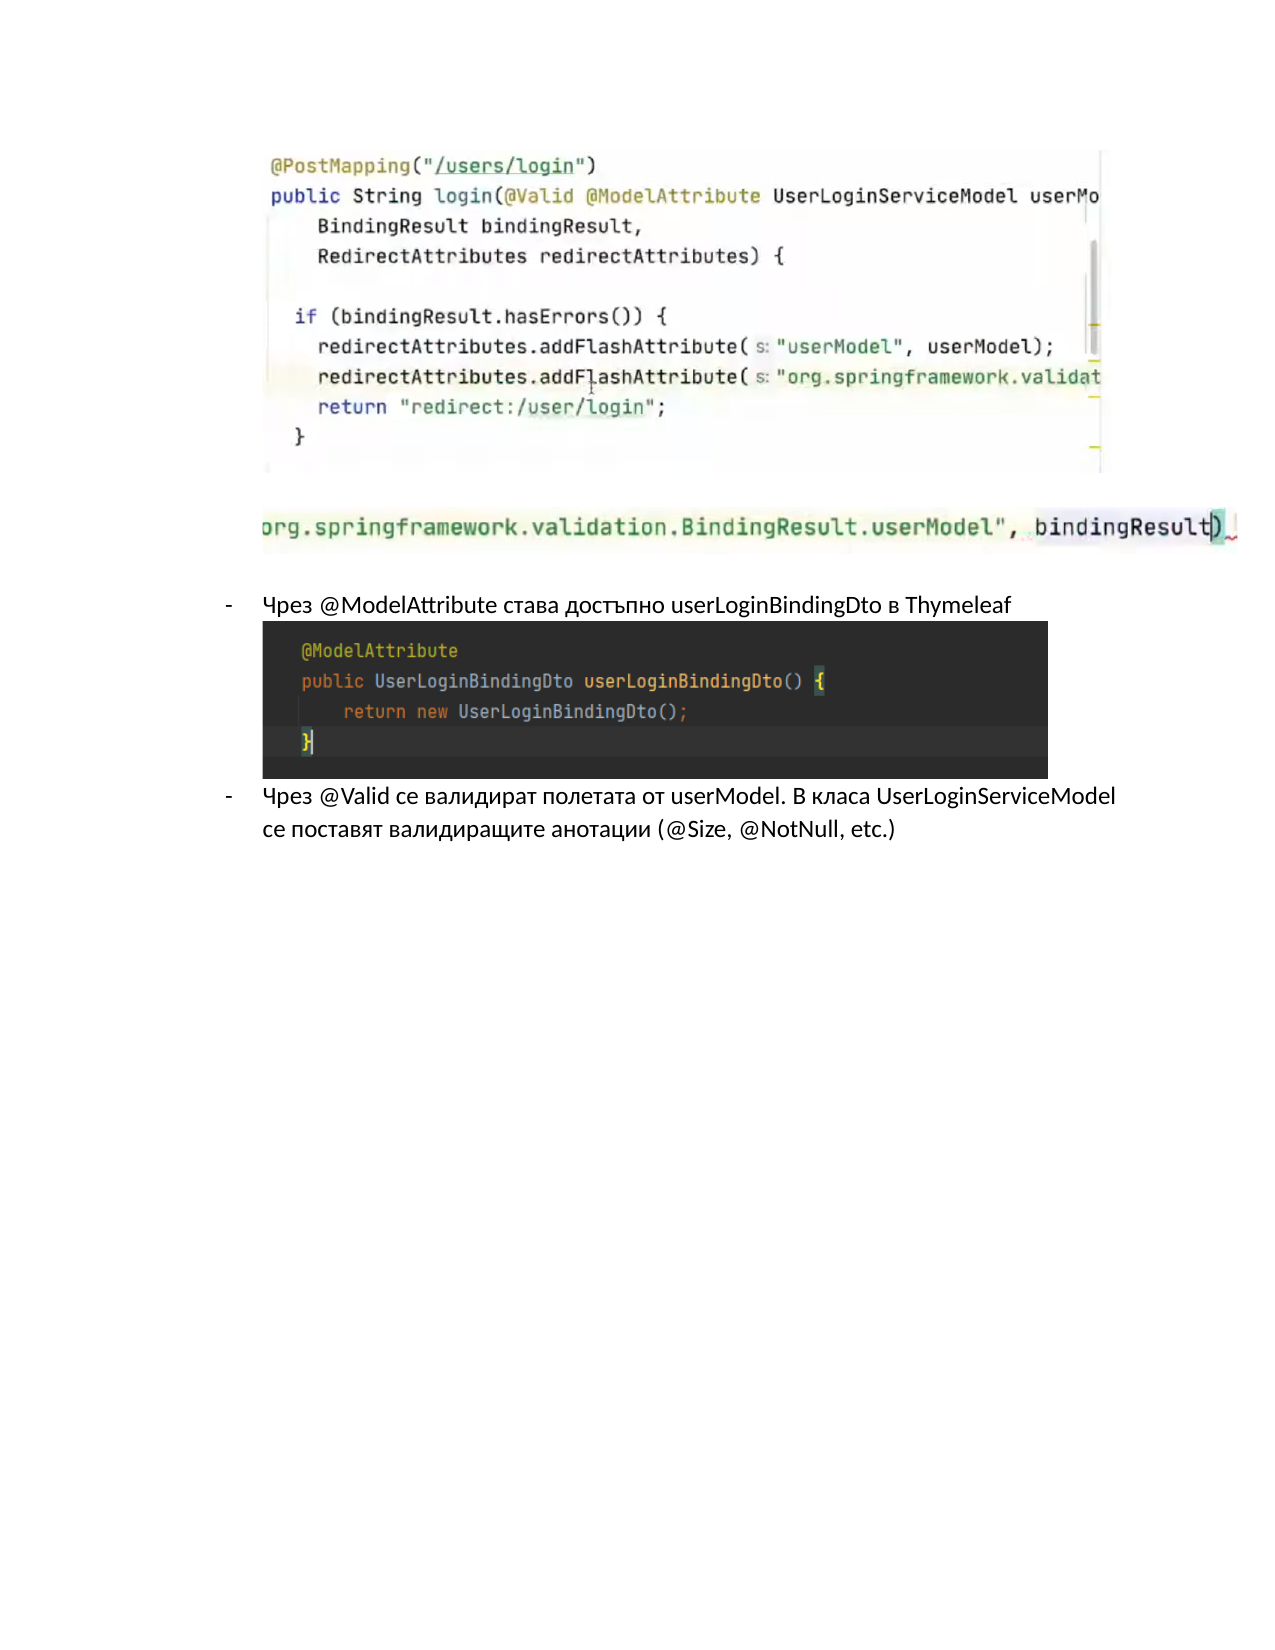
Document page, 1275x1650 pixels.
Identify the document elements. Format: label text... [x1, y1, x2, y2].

picture [262, 150, 1112, 473]
list Чрез @ModelAttribute става достъпно userLoginBindingDto в Thymeleaf [225, 589, 1125, 619]
picture [262, 621, 1048, 779]
picture [262, 507, 1238, 554]
list Чрез @Valid се валидират полетата от userModel. В класа UserLoginServiceModel се поставят валидиращите анотации (@Size, @NotNull, etc.) [225, 781, 1125, 844]
